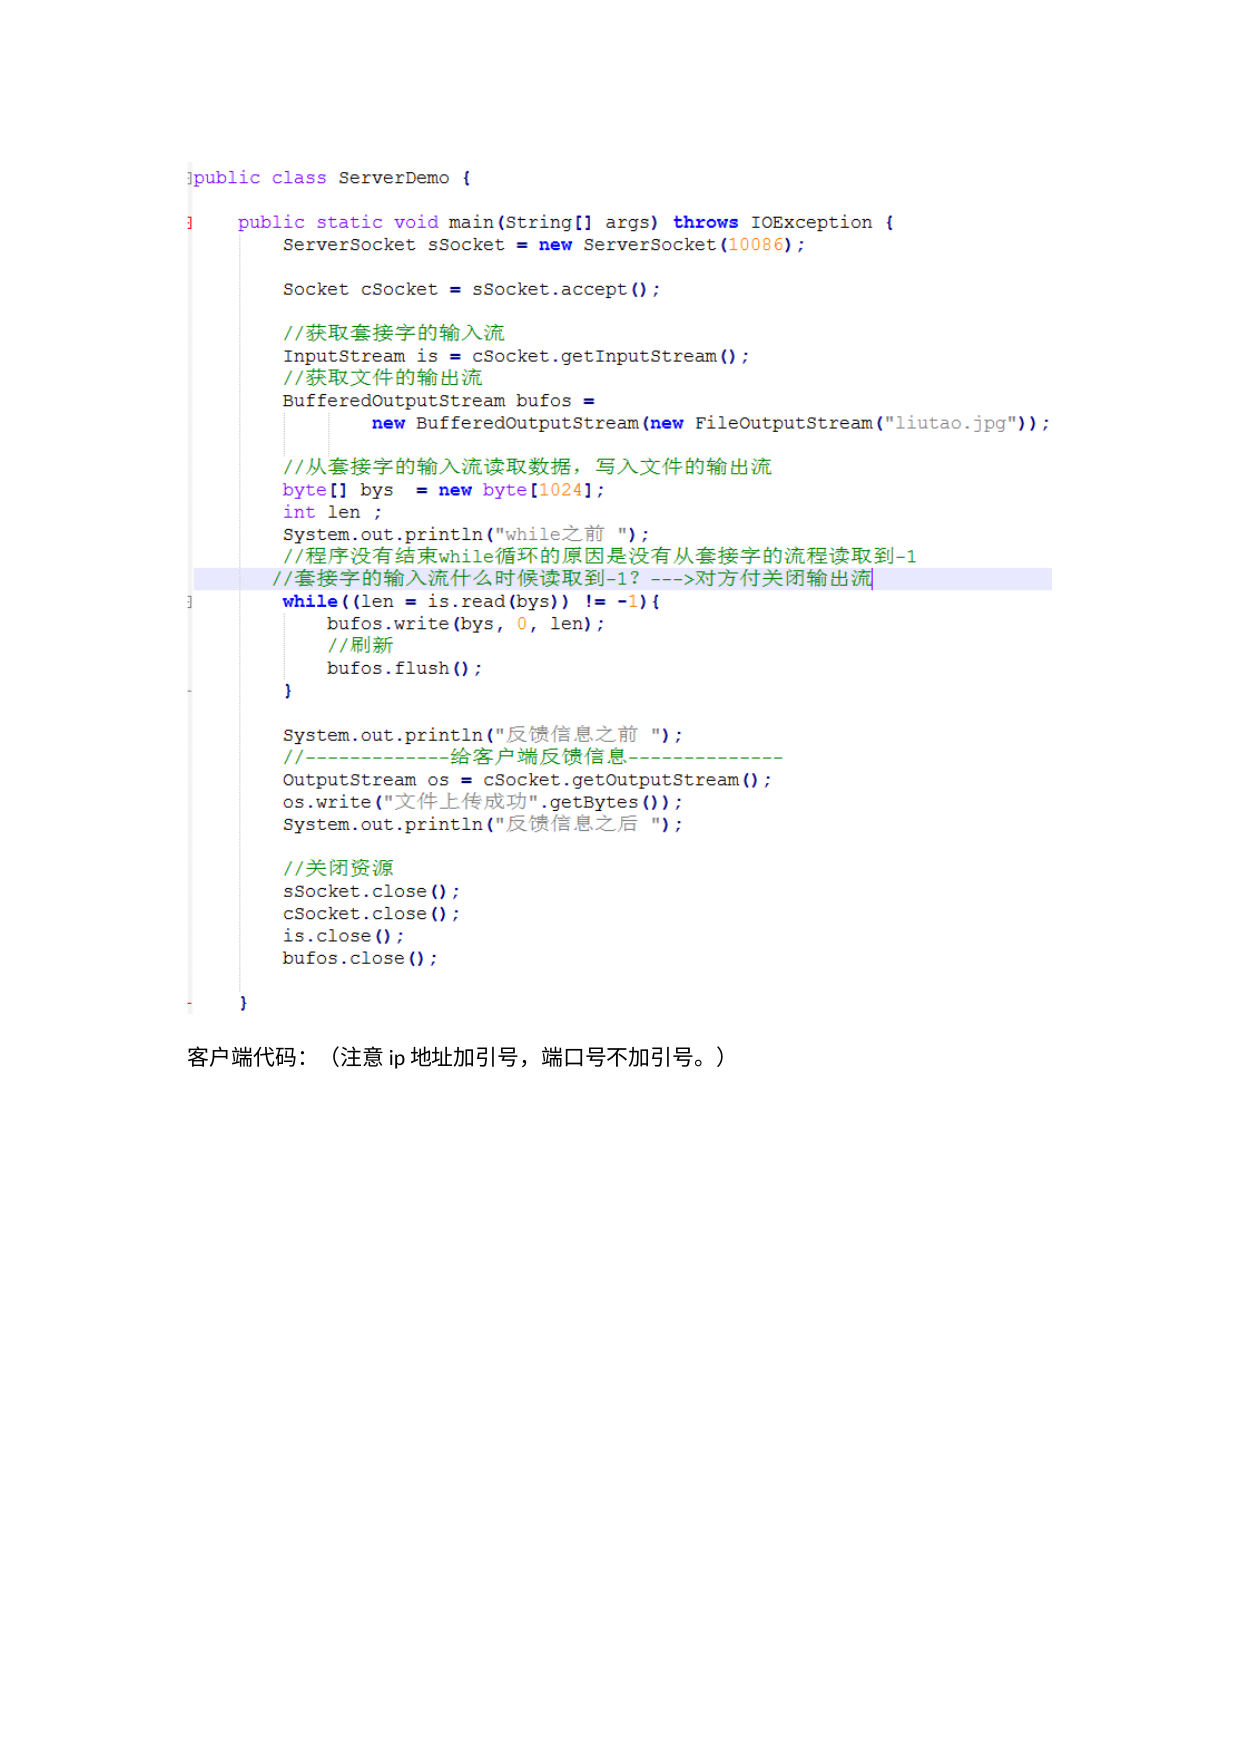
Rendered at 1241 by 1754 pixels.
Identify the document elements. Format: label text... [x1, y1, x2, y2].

text 客户端代码：（注意ip地址加引号，端口号不加引号。） [187, 1039, 1053, 1072]
picture [187, 162, 1052, 1014]
